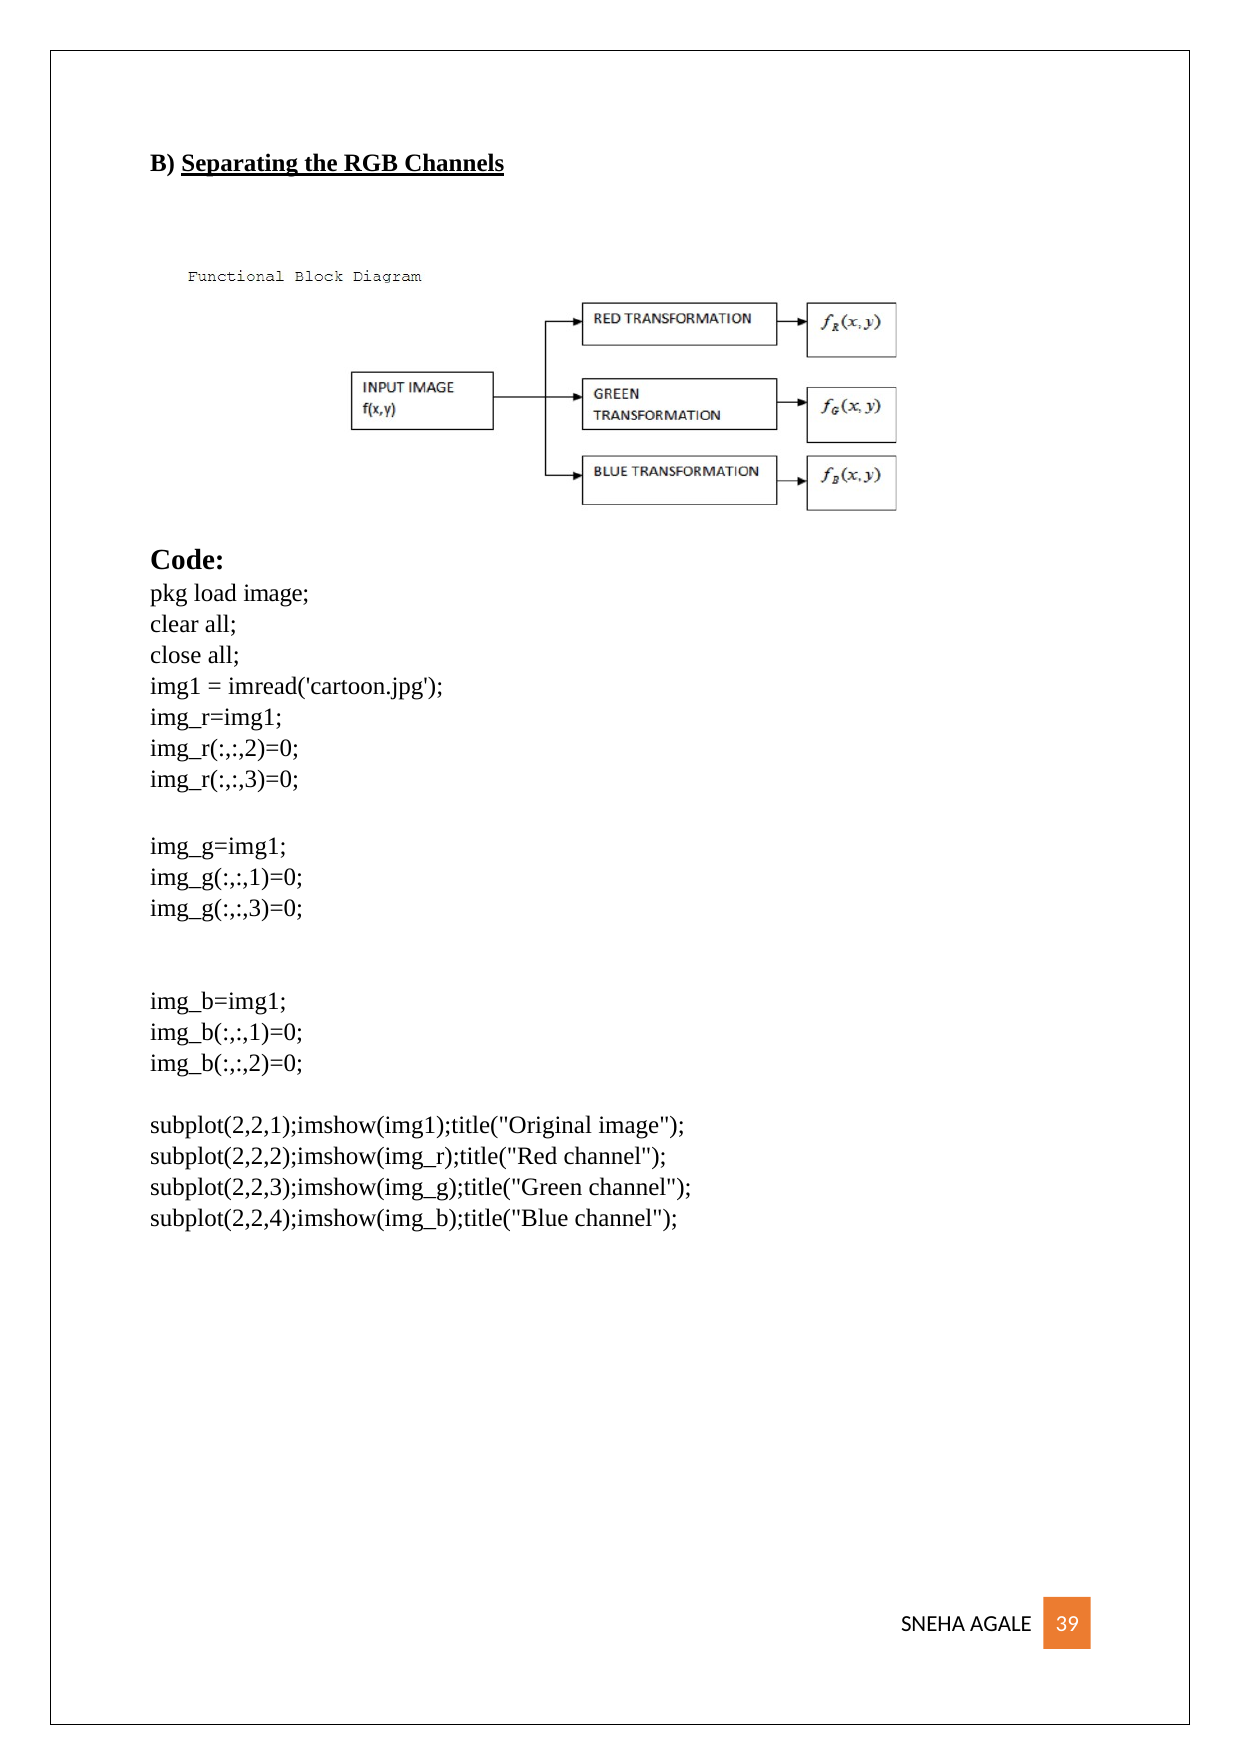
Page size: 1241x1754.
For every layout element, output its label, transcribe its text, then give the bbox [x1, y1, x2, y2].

text img_b(:,:,2)=0; [150, 1048, 1138, 1077]
text SNEHA AGALE [102, 1609, 1032, 1637]
text pkg load image; clear all; [150, 578, 346, 638]
subtitle Separating the RGB Channels [150, 148, 1138, 177]
text Code: [150, 542, 1138, 576]
text img_g=img1; img_g(:,:,1)=0; [150, 831, 305, 891]
picture [188, 270, 897, 511]
text close all; [150, 641, 1138, 669]
text img_g(:,:,3)=0; [150, 893, 1138, 922]
text img_b=img1; img_b(:,:,1)=0; [150, 986, 305, 1046]
text subplot(2,2,1);imshow(img1);title("Original image"); subplot(2,2,2);imshow(img_r);title("Red channel"); subplot(2,2,3);imshow(img_g);title("Green channel"); subplot(2,2,4);imshow(img_b);title("Blue channel"); [150, 1110, 693, 1232]
text img1 = imread('cartoon.jpg'); img_r=img1; [150, 671, 445, 731]
text img_r(:,:,3)=0; [150, 764, 1138, 793]
text img_r(:,:,2)=0; [150, 733, 1138, 762]
